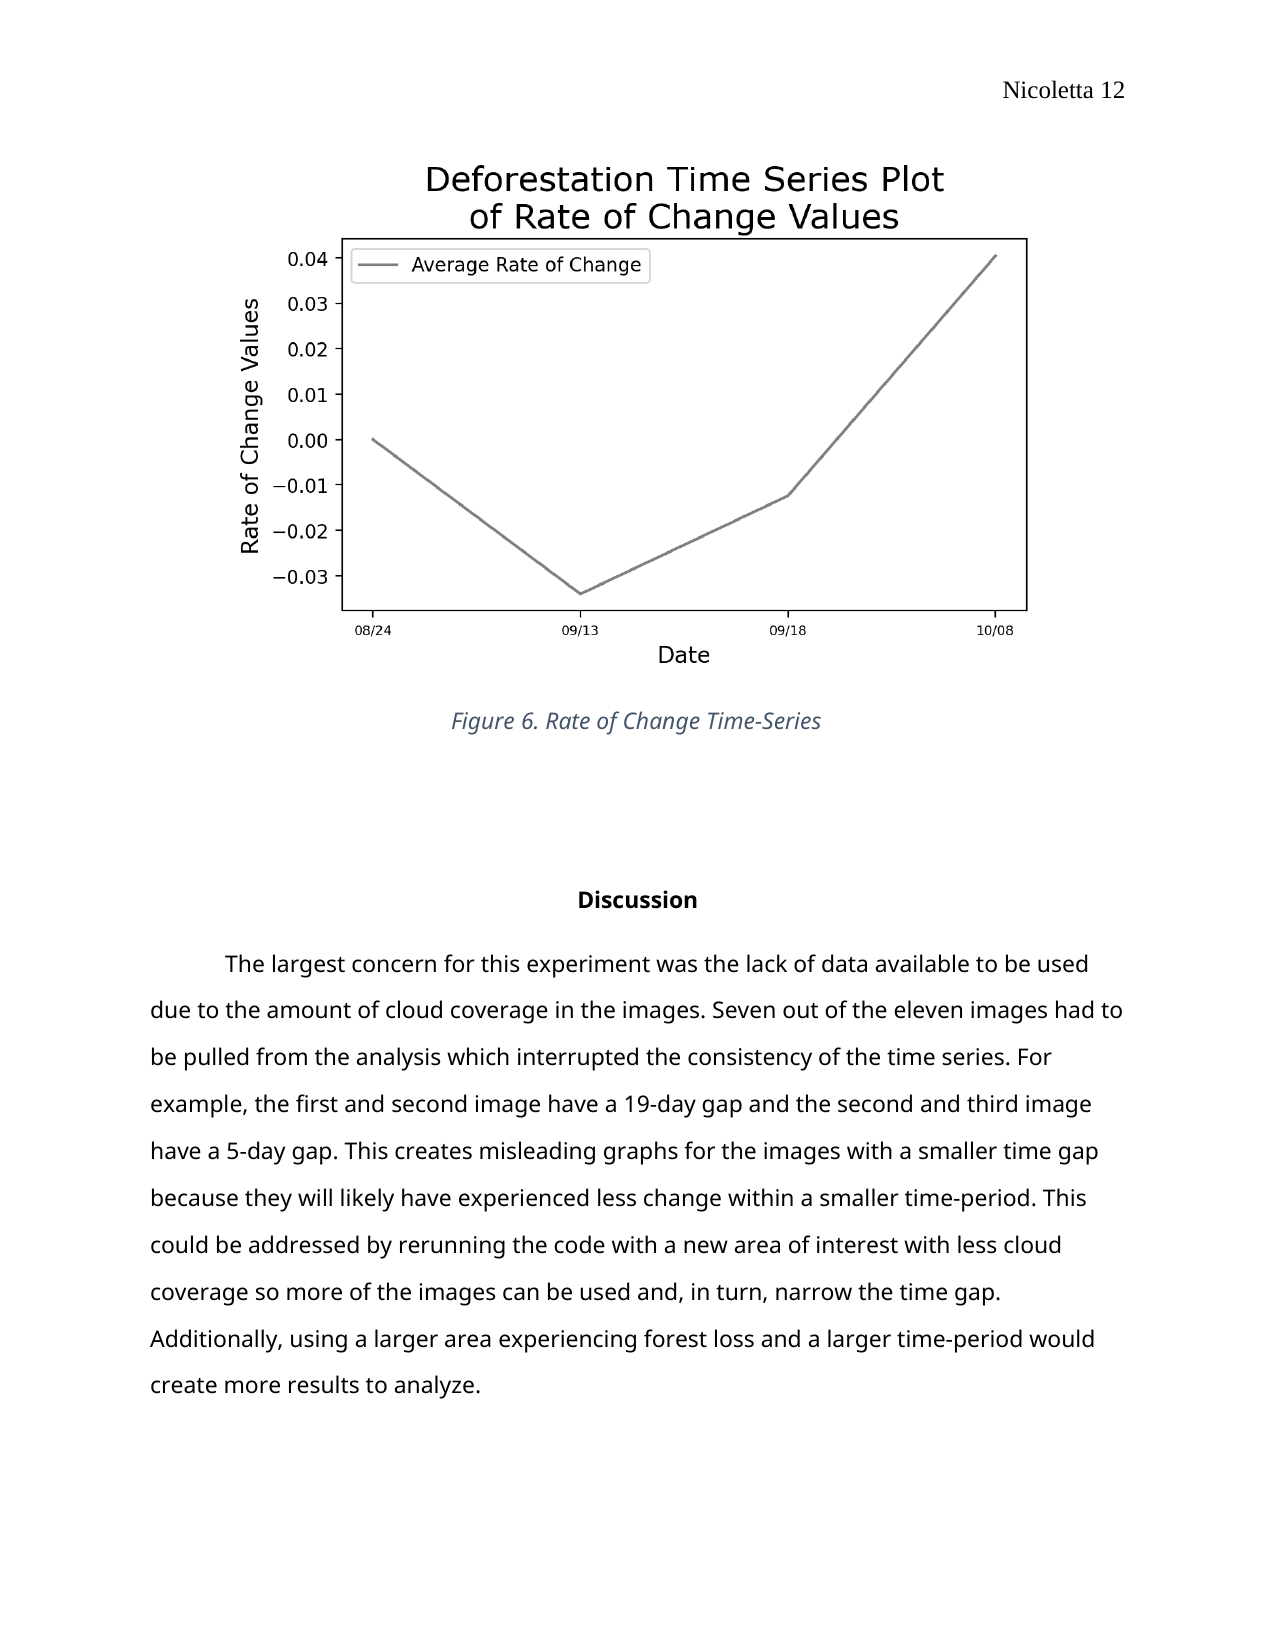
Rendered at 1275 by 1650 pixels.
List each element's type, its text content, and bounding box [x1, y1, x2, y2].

text Figure 6. Rate of Change Time-Series [150, 705, 1125, 736]
picture [213, 150, 1062, 675]
text The largest concern for this experiment was the lack of data available to be used due to the amount of cloud coverage in the images. Seven out of the eleven images had to be pulled from the analysis which interrupted the consistency of the time series. For example, the first and second image have a 19-day gap and the second and third image have a 5-day gap. This creates misleading graphs for the images with a smaller time gap because they will likely have experienced less change within a smaller time-period. This could be addressed by rerunning the code with a new area of interest with less cloud coverage so more of the images can be used and, in turn, narrow the time gap. Additionally, using a larger area experiencing forest loss and a larger time-period would create more results to analyze. [150, 948, 1125, 1401]
text Discussion [150, 884, 1125, 915]
